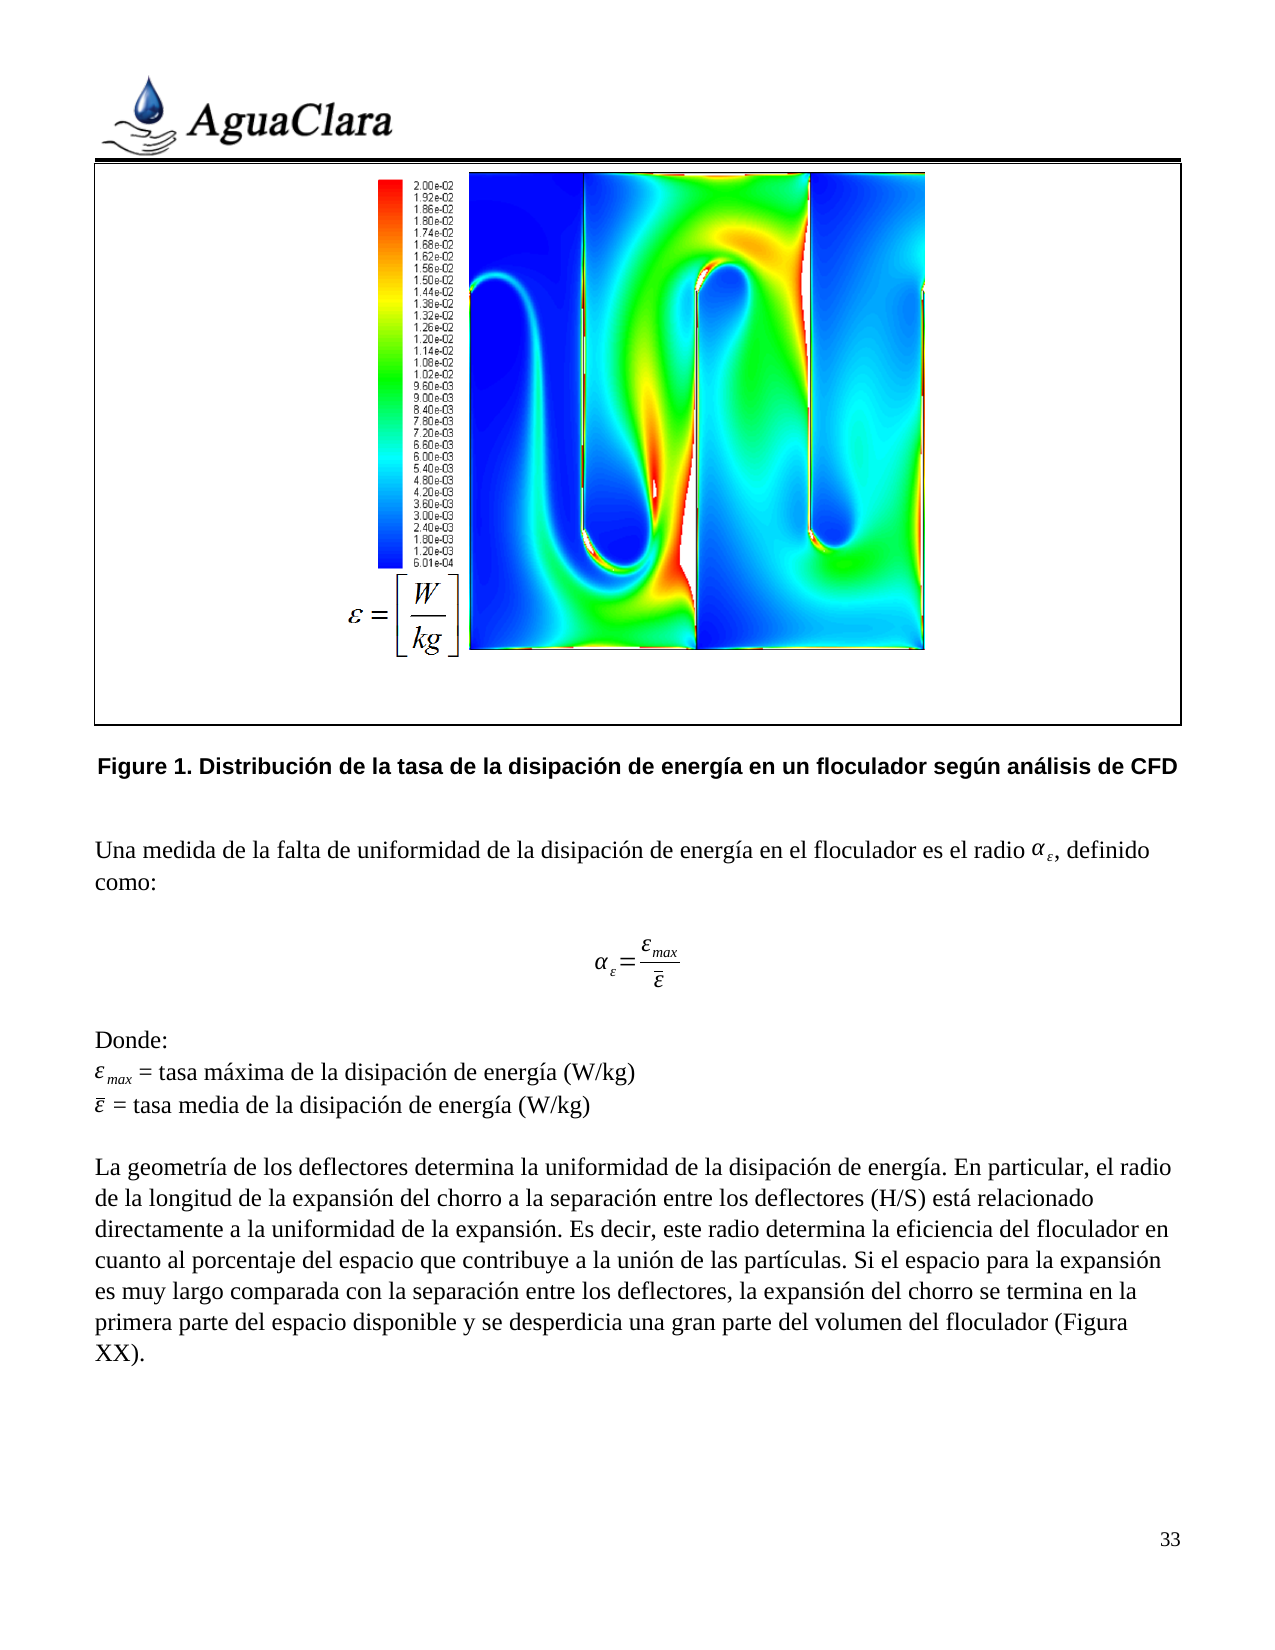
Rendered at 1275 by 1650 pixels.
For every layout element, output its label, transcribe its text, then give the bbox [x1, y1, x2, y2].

text = tasa máxima de la disipación de energía (W/kg) [94, 1056, 1181, 1088]
text = tasa media de la disipación de energía (W/kg) [94, 1090, 1181, 1119]
text Donde: [94, 1025, 1181, 1054]
picture [325, 164, 950, 667]
text Una medida de la falta de uniformidad de la disipación de energía en el floculador es el radio , definido como: [94, 833, 1181, 896]
picture [94, 75, 412, 158]
text La geometría de los deflectores determina la uniformidad de la disipación de energía. En particular, el radio de la longitud de la expansión del chorro a la separación entre los deflectores (H/S) está relacionado directamente a la uniformidad de la expansión. Es decir, este radio determina la eficiencia del floculador en cuanto al porcentaje del espacio que contribuye a la unión de las partículas. Si el espacio para la expansión es muy largo comparada con la separación entre los deflectores, la expansión del chorro se termina en la primera parte del espacio disponible y se desperdicia una gran parte del volumen del floculador (Figura XX). [94, 1152, 1181, 1367]
text Figure . Distribución de la tasa de la disipación de energía en un floculador según análisis de CFD [94, 753, 1181, 779]
